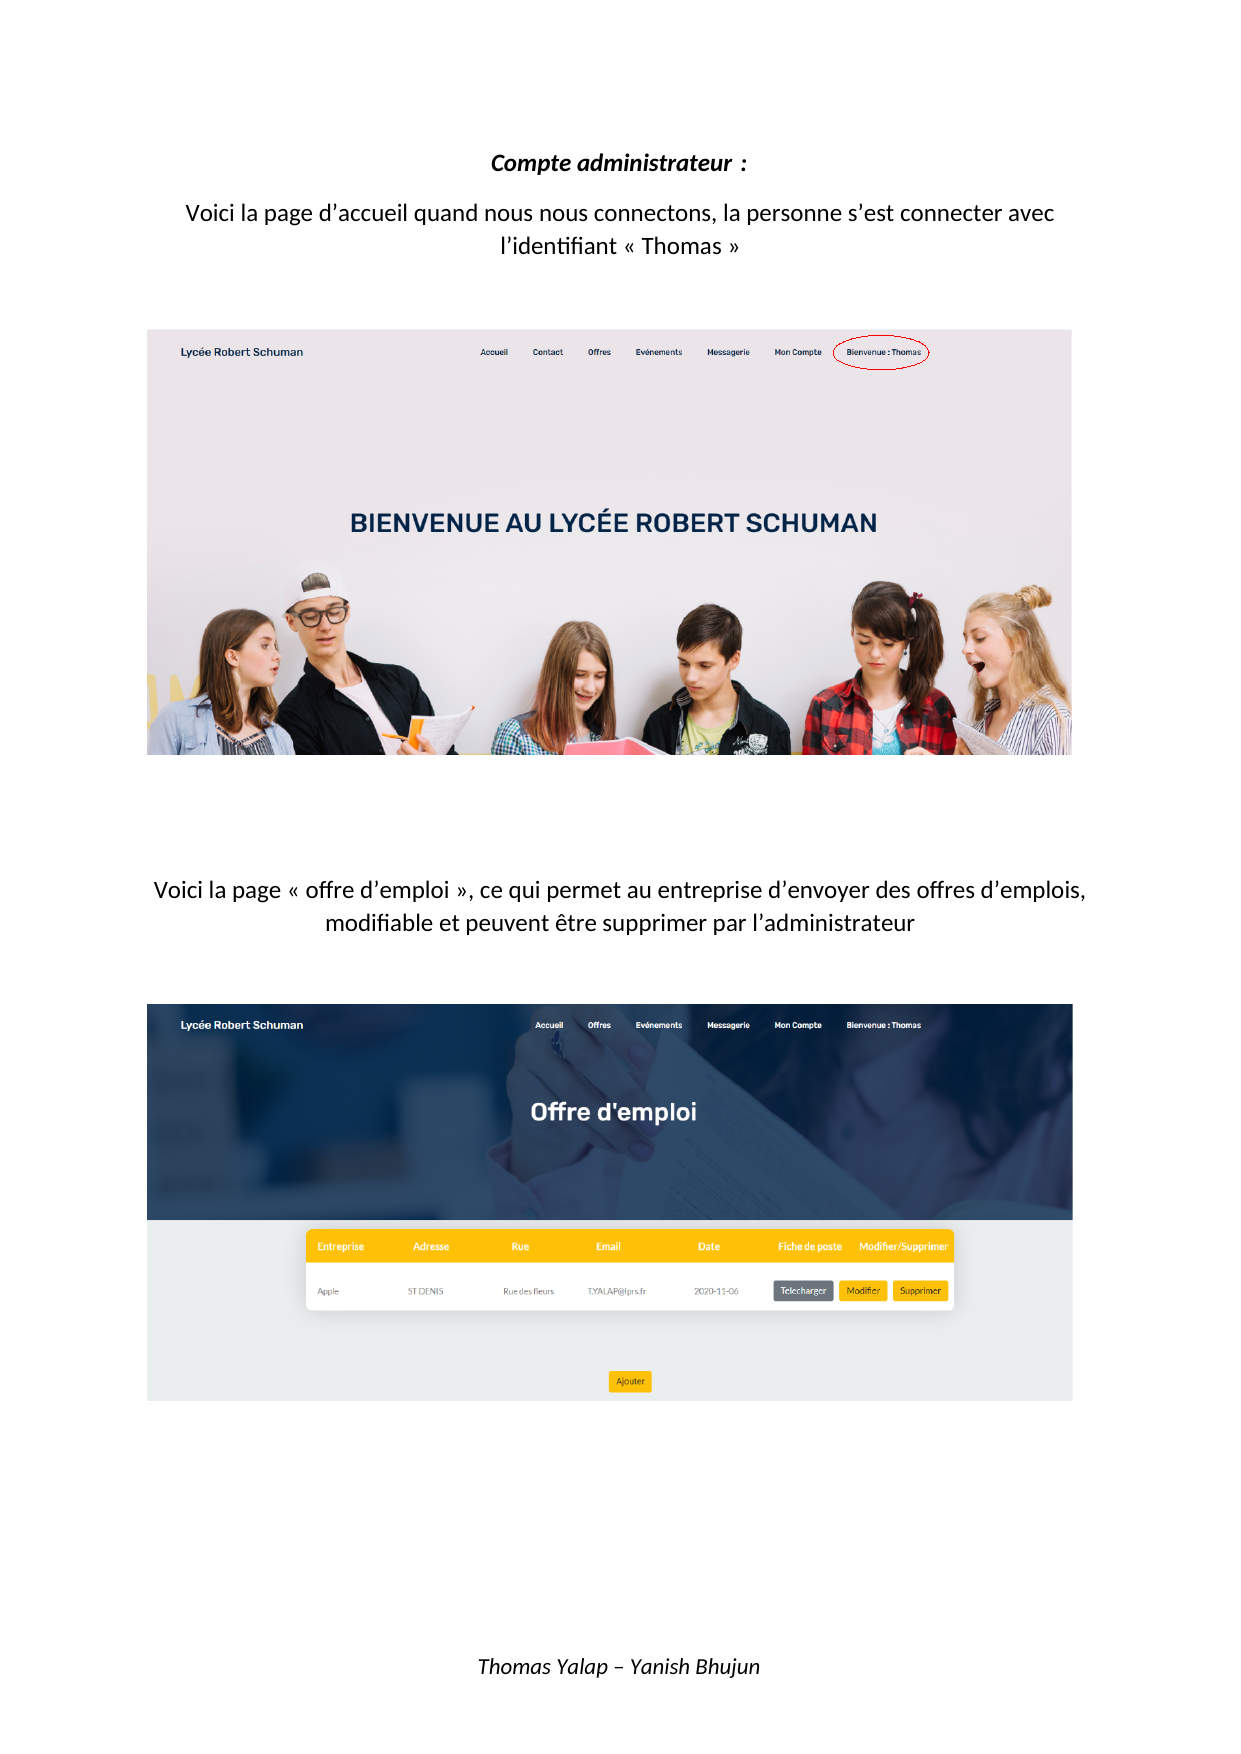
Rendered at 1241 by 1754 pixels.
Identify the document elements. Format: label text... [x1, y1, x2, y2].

picture [147, 1004, 1073, 1401]
text Voici la page d’accueil quand nous nous connectons, la personne s’est connecter avec l’identifiant « Thomas » [148, 197, 1093, 261]
picture [147, 329, 1072, 755]
text Compte administrateur : [148, 148, 1093, 178]
text Voici la page « offre d’emploi », ce qui permet au entreprise d’envoyer des offres d’emplois, modifiable et peuvent être supprimer par l’administrateur [148, 875, 1093, 938]
